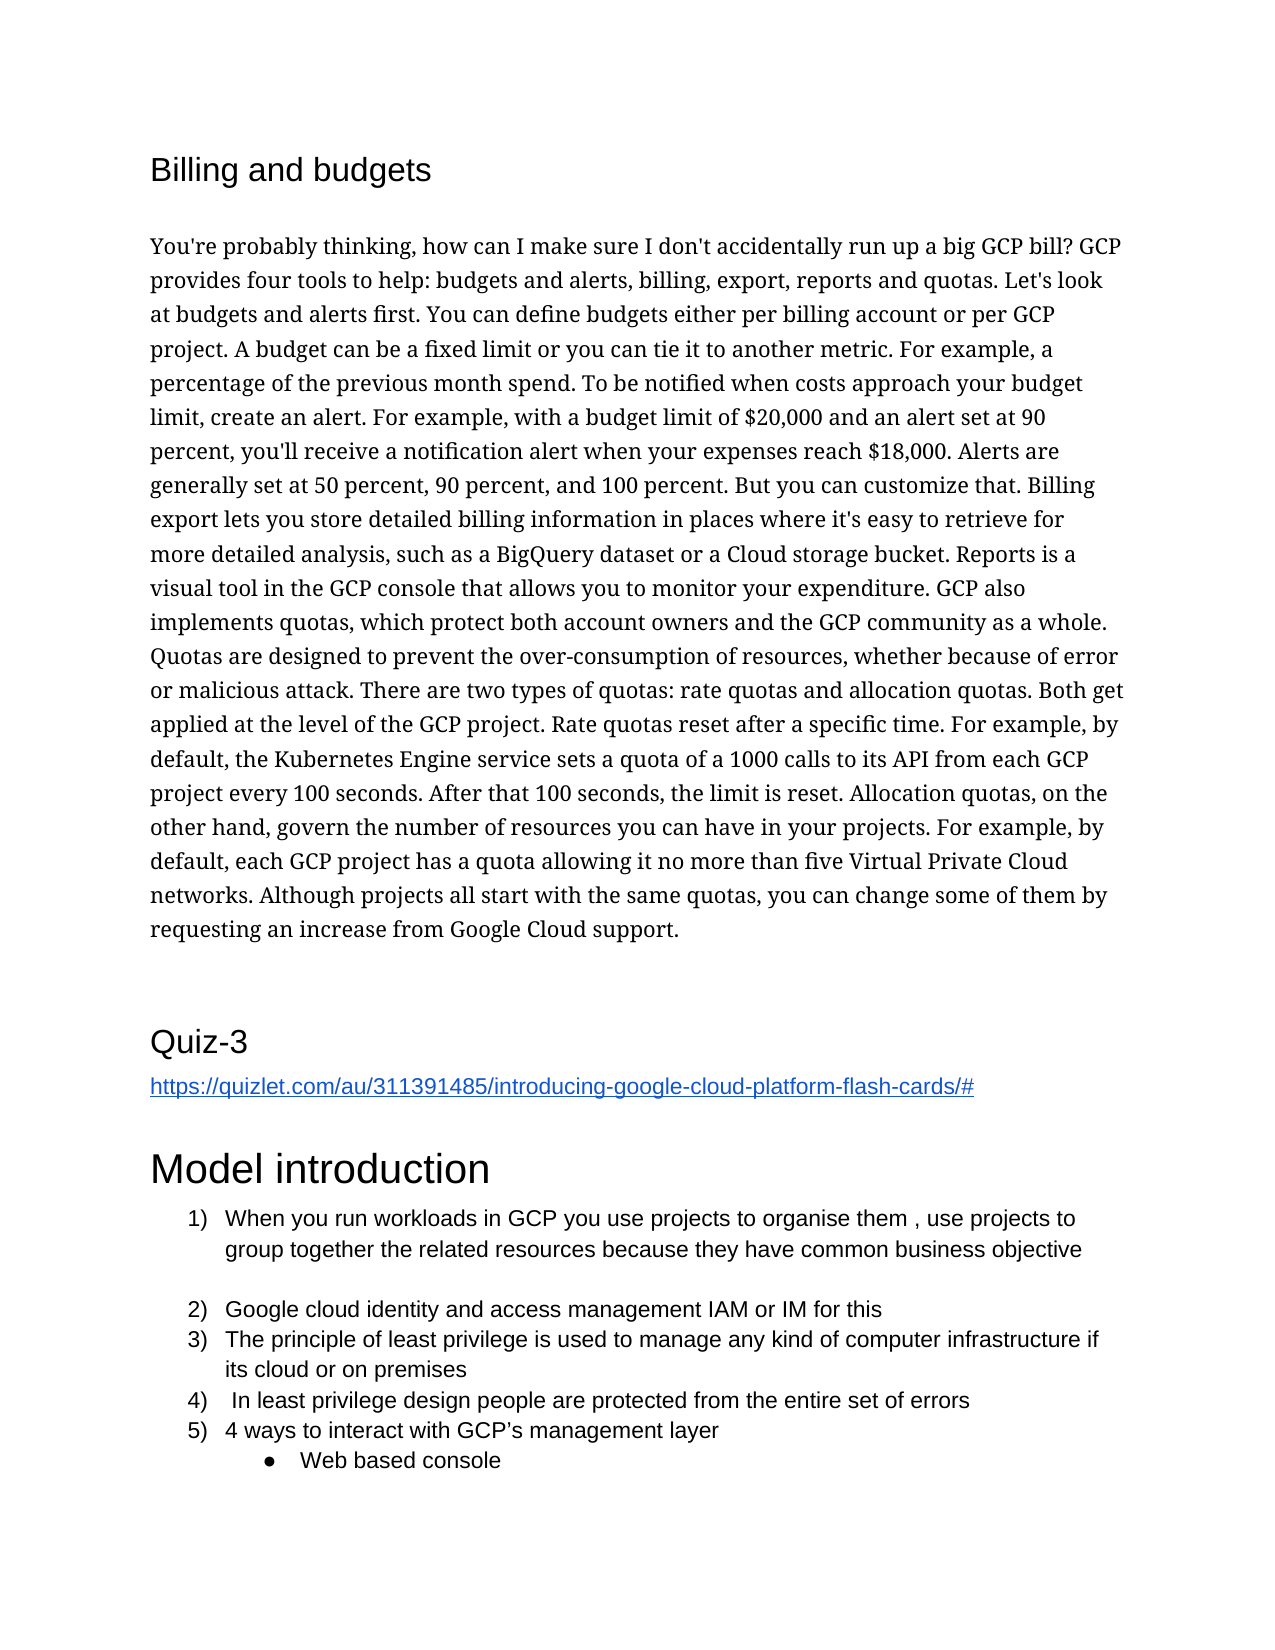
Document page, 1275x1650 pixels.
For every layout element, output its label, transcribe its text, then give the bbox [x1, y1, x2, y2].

list Google cloud identity and access management IAM or IM for this [187, 1296, 1125, 1322]
subtitle Model introduction [150, 1145, 1125, 1193]
list Web based console [262, 1447, 1125, 1473]
subtitle Quiz-3 [150, 1022, 1125, 1061]
text You're probably thinking, how can I make sure I don't accidentally run up a big GCP bill? GCP provides four tools to help: budgets and alerts, billing, export, reports and quotas. Let's look at budgets and alerts first. You can define budgets either per billing account or per GCP project. A budget can be a fixed limit or you can tie it to another metric. For example, a percentage of the previous month spend. To be notified when costs approach your budget limit, create an alert. For example, with a budget limit of $20,000 and an alert set at 90 percent, you'll receive a notification alert when your expenses reach $18,000. Alerts are generally set at 50 percent, 90 percent, and 100 percent. But you can customize that. Billing export lets you store detailed billing information in places where it's easy to retrieve for more detailed analysis, such as a BigQuery dataset or a Cloud storage bucket. Reports is a visual tool in the GCP console that allows you to monitor your expenditure. GCP also implements quotas, which protect both account owners and the GCP community as a whole. Quotas are designed to prevent the over-consumption of resources, whether because of error or malicious attack. There are two types of quotas: rate quotas and allocation quotas. Both get applied at the level of the GCP project. Rate quotas reset after a specific time. For example, by default, the Kubernetes Engine service sets a quota of a 1000 calls to its API from each GCP project every 100 seconds. After that 100 seconds, the limit is reset. Allocation quotas, on the other hand, govern the number of resources you can have in your projects. For example, by default, each GCP project has a quota allowing it no more than five Virtual Private Cloud networks. Although projects all start with the same quotas, you can change some of them by requesting an increase from Google Cloud support. [150, 231, 1125, 944]
list When you run workloads in GCP you use projects to organise them , use projects to group together the related resources because they have common business objective [187, 1205, 1125, 1262]
list 4 ways to interact with GCP’s management layer [187, 1417, 1125, 1443]
list In least privilege design people are protected from the entire set of errors [187, 1387, 1125, 1413]
text https://quizlet.com/au/311391485/introducing-google-cloud-platform-flash-cards/# [150, 1073, 1125, 1099]
subtitle Billing and budgets [150, 150, 1125, 188]
list The principle of least privilege is used to manage any kind of computer infrastructure if its cloud or on premises [187, 1326, 1125, 1383]
